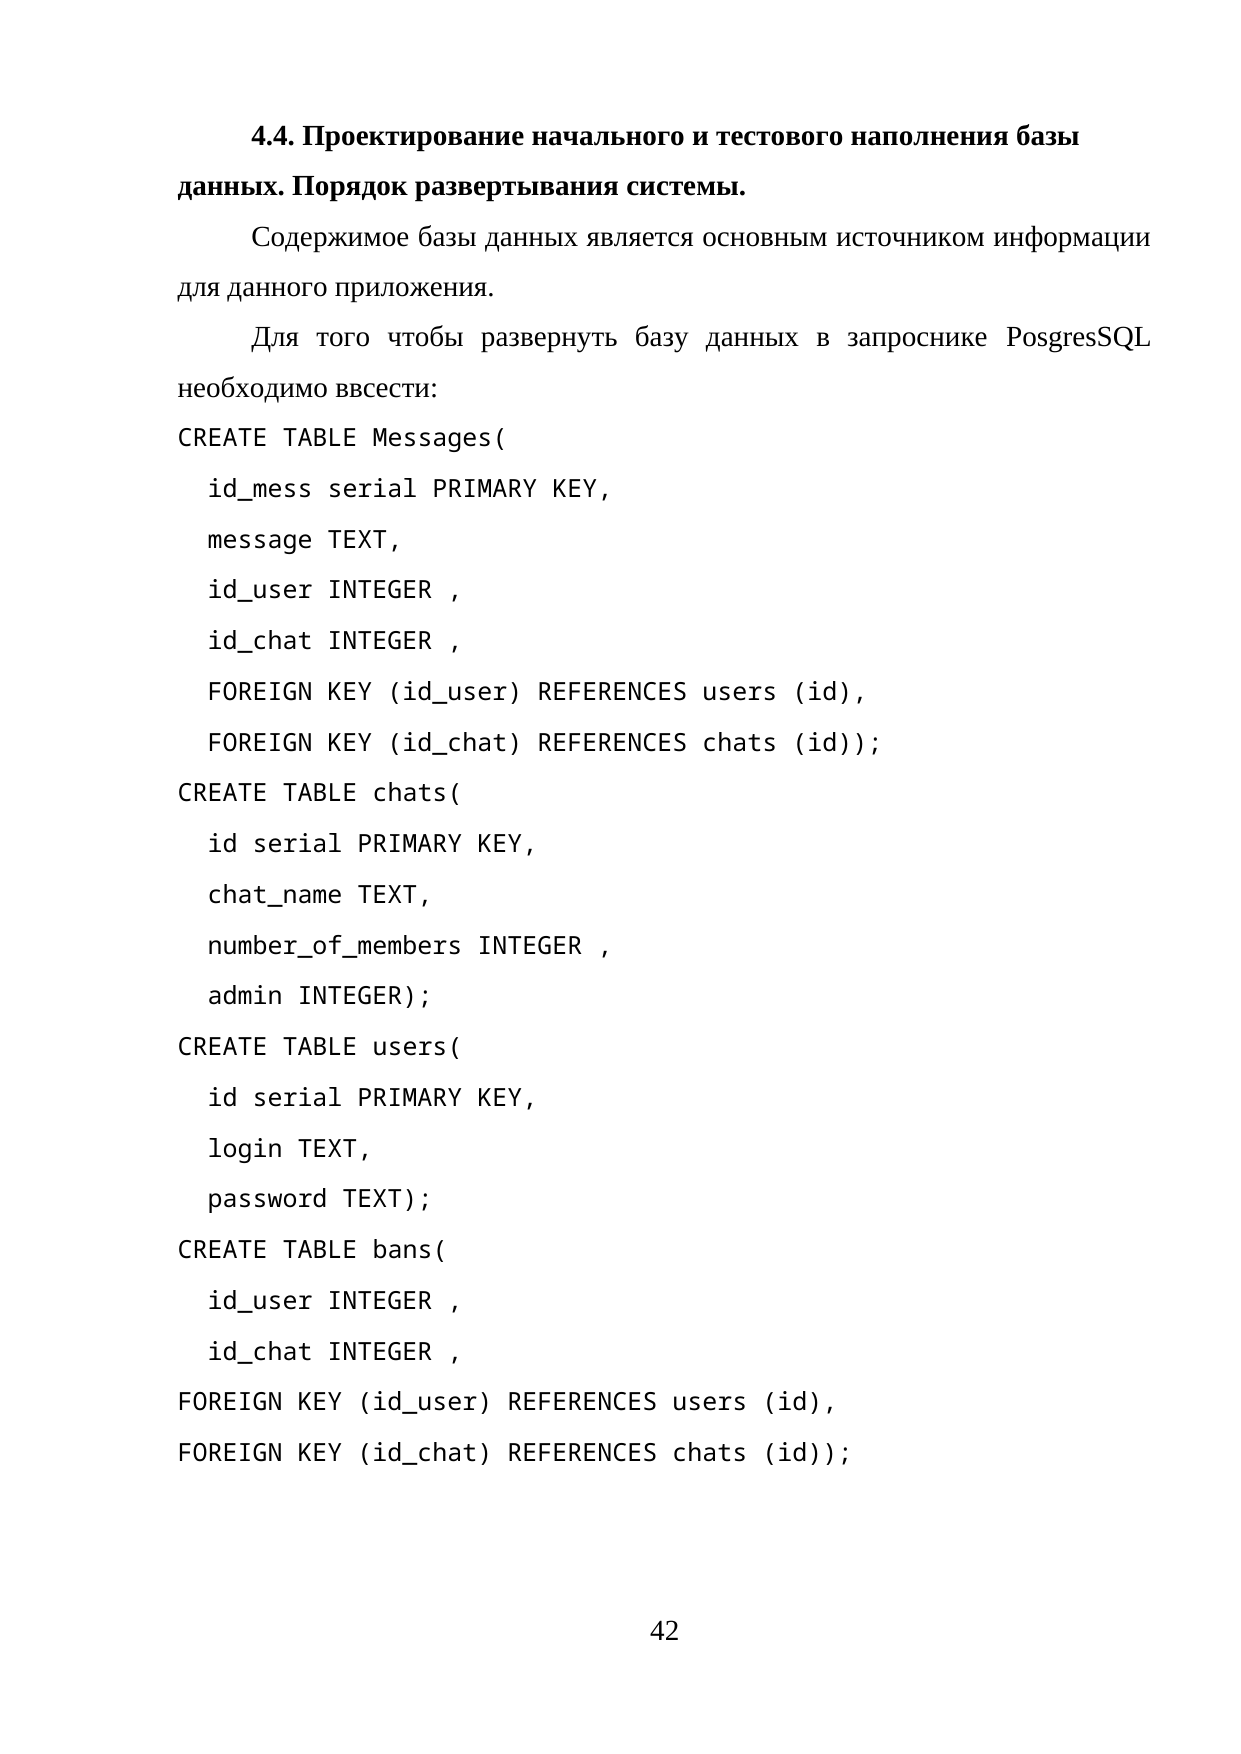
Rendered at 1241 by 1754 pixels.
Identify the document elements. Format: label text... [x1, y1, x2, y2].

text CREATE TABLE Messages( [177, 420, 1152, 454]
text login TEXT, [177, 1130, 1152, 1164]
text Для того чтобы развернуть базу данных в запроснике PosgresSQL необходимо ввсести: [177, 319, 1152, 403]
text id_user INTEGER , [177, 1282, 1152, 1316]
text FOREIGN KEY (id_chat) REFERENCES chats (id)); [177, 724, 1152, 758]
text id_chat INTEGER , [177, 623, 1152, 657]
text id_chat INTEGER , [177, 1333, 1152, 1367]
text password TEXT); [177, 1181, 1152, 1215]
text CREATE TABLE bans( [177, 1232, 1152, 1266]
text message TEXT, [177, 521, 1152, 556]
text FOREIGN KEY (id_user) REFERENCES users (id), [177, 674, 1152, 708]
text id serial PRIMARY KEY, [177, 1079, 1152, 1113]
text number_of_members INTEGER , [177, 927, 1152, 961]
text FOREIGN KEY (id_user) REFERENCES users (id), [177, 1384, 1152, 1418]
text chat_name TEXT, [177, 877, 1152, 911]
text CREATE TABLE chats( [177, 775, 1152, 809]
text CREATE TABLE users( [177, 1029, 1152, 1063]
text id_user INTEGER , [177, 572, 1152, 606]
text FOREIGN KEY (id_chat) REFERENCES chats (id)); [177, 1434, 1152, 1469]
text admin INTEGER); [177, 978, 1152, 1012]
text id serial PRIMARY KEY, [177, 826, 1152, 860]
text 4.4. Проектирование начального и тестового наполнения базы данных. Порядок развертывания системы. [177, 118, 1152, 202]
text id_mess serial PRIMARY KEY, [177, 471, 1152, 505]
text Содержимое базы данных является основным источником информации для данного приложения. [177, 219, 1152, 303]
